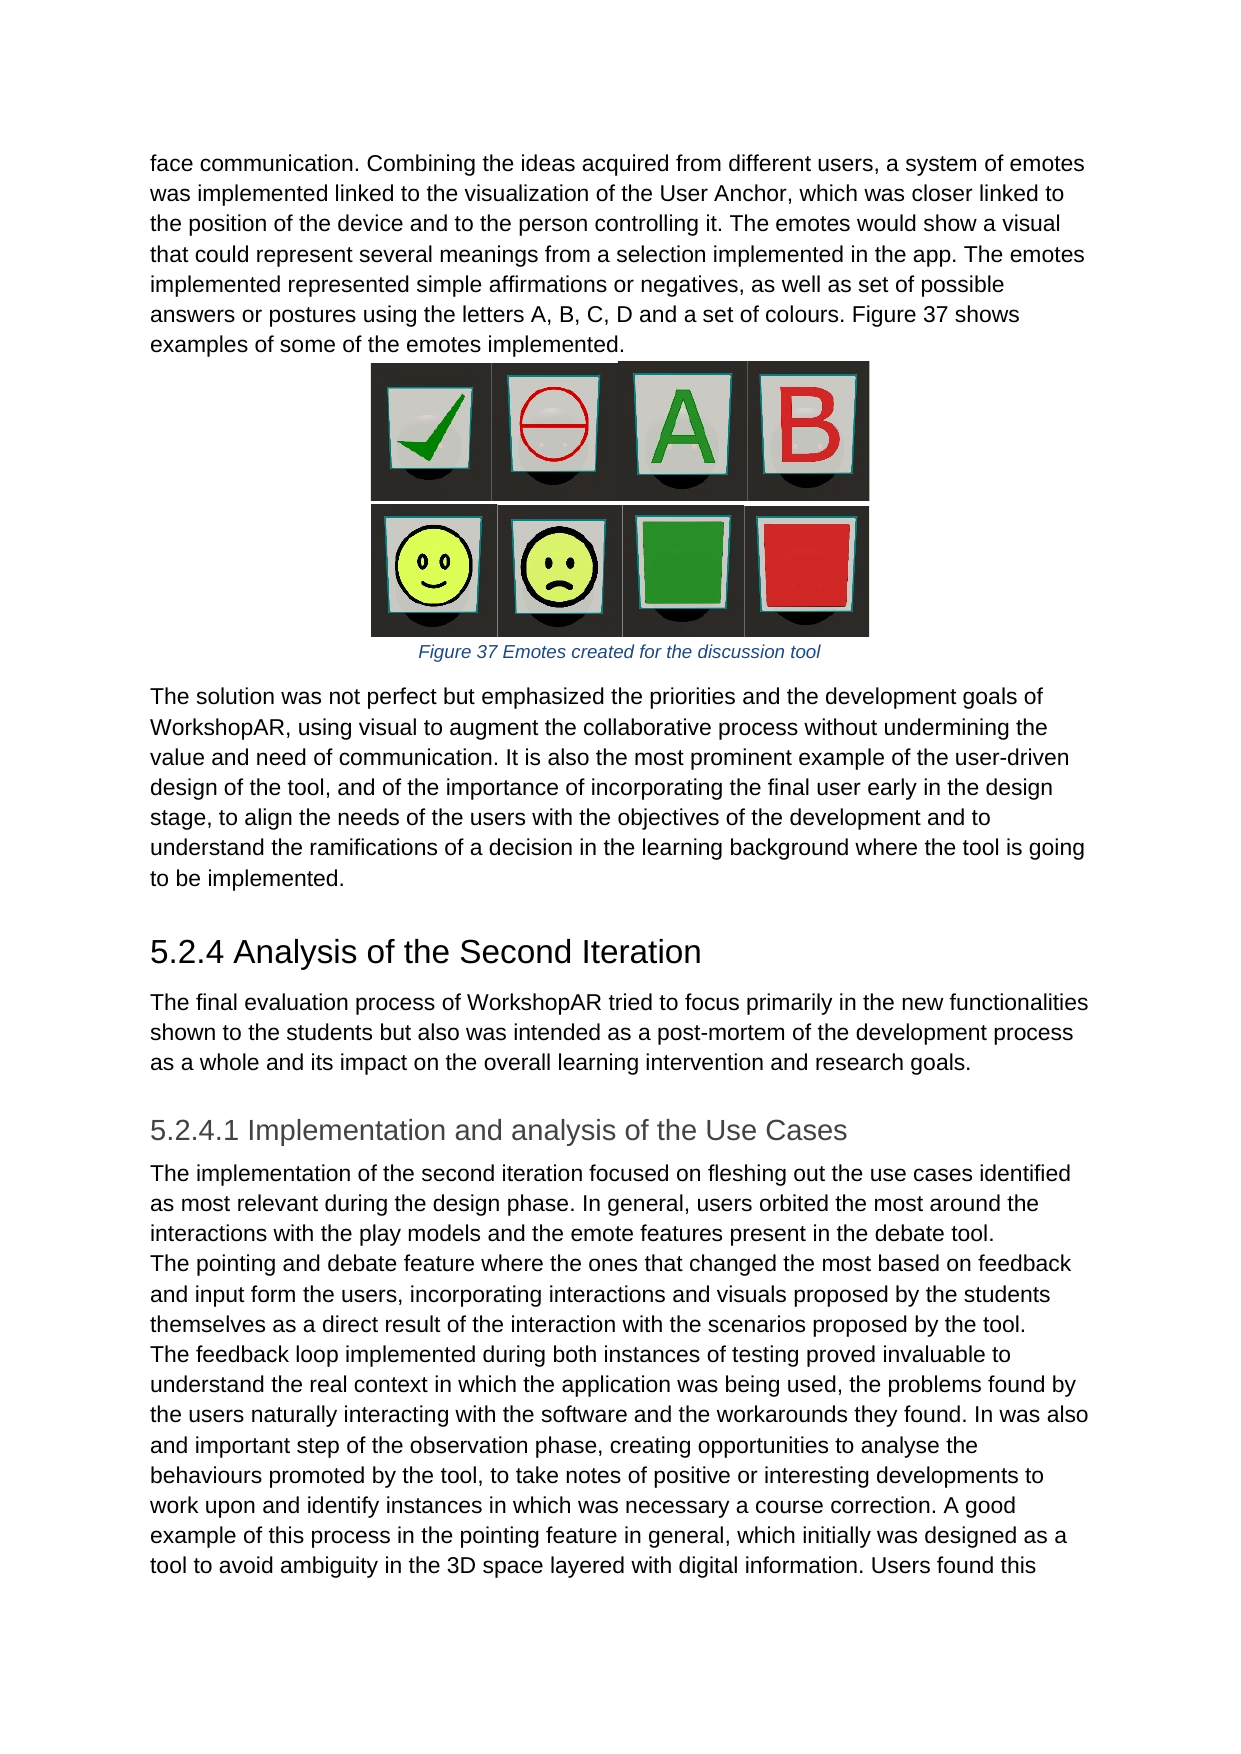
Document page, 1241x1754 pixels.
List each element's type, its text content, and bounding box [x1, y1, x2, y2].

picture [370, 361, 870, 501]
subtitle 5.2.4 Analysis of the Second Iteration [150, 932, 1090, 971]
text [150, 150, 1090, 358]
text The pointing and debate feature where the ones that changed the most based on feedback and input form the users, incorporating interactions and visuals proposed by the students themselves as a direct result of the interaction with the scenarios proposed by the tool. [150, 1250, 1090, 1337]
text The solution was not perfect but emphasized the priorities and the development goals of WorkshopAR, using visual to augment the collaborative process without undermining the value and need of communication. It is also the most prominent example of the user-driven design of the tool, and of the importance of incorporating the final user early in the design stage, to align the needs of the users with the objectives of the development and to understand the ramifications of a decision in the learning background where the tool is going to be implemented. [150, 683, 1090, 891]
picture [371, 504, 870, 637]
text Figure 37 Emotes created for the discussion tool [150, 641, 1090, 662]
subtitle 5.2.4.1 Implementation and analysis of the Use Cases [150, 1113, 1090, 1146]
text The final evaluation process of WorkshopAR tried to focus primarily in the new functionalities shown to the students but also was intended as a post-mortem of the development process as a whole and its impact on the overall learning intervention and research goals. [150, 989, 1090, 1076]
text The implementation of the second iteration focused on fleshing out the use cases identified as most relevant during the design phase. In general, users orbited the most around the interactions with the play models and the emote features present in the debate tool. [150, 1160, 1090, 1247]
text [150, 1341, 1090, 1579]
